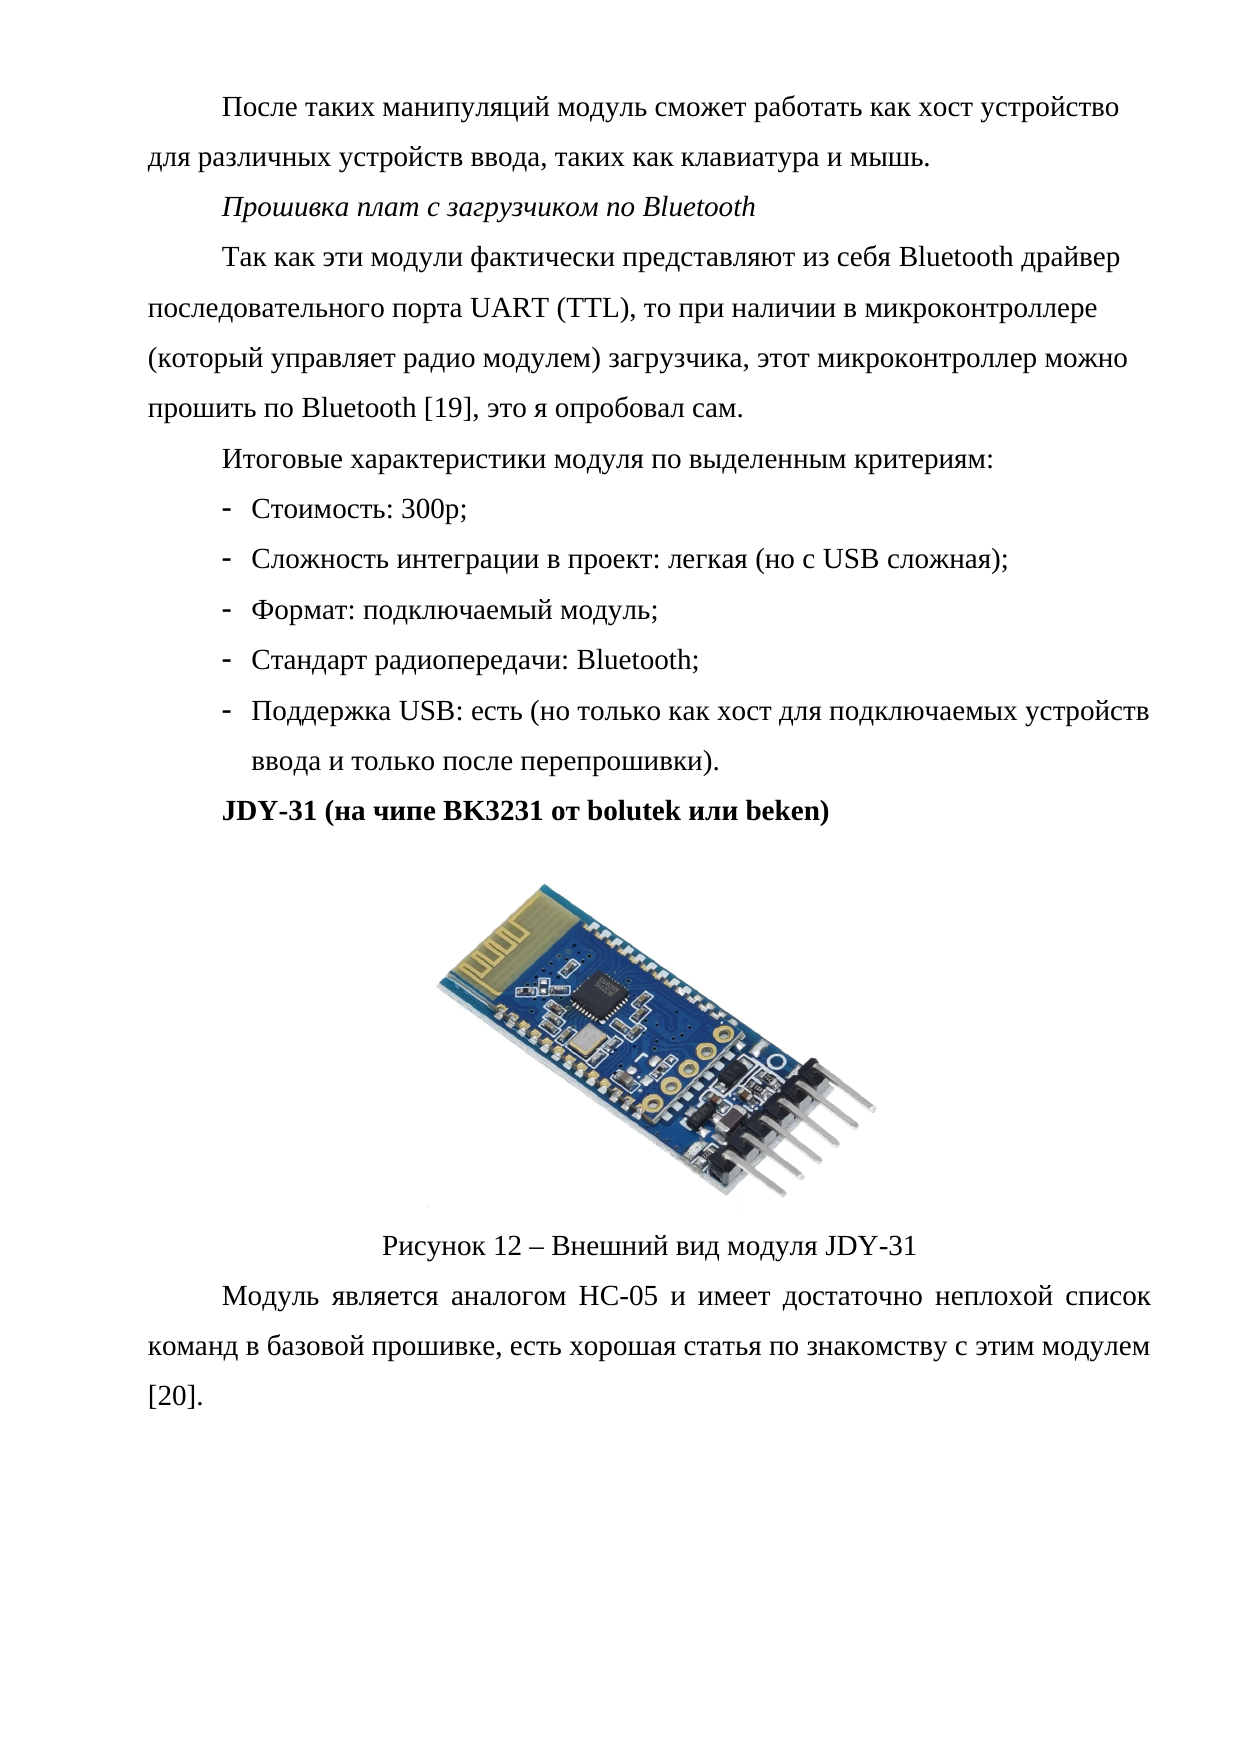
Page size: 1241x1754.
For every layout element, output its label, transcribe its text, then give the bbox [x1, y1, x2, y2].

list Поддержка USB: есть (но только как хост для подключаемых устройств ввода и только после перепрошивки). [222, 693, 1152, 777]
text Итоговые характеристики модуля по выделенным критериям: [148, 441, 1152, 474]
text Рисунок 12 – Внешний вид модуля JDY-31 [148, 1228, 1152, 1261]
list Сложность интеграции в проект: легкая (но с USB сложная); [222, 542, 1152, 575]
list Стандарт радиопередачи: Bluetooth; [222, 642, 1152, 676]
list Стоимость: 300р; [222, 491, 1152, 525]
text Так как эти модули фактически представляют из себя Bluetooth драйвер последовательного порта UART (TTL), то при наличии в микроконтроллере (который управляет радио модулем) загрузчика, этот микроконтроллер можно прошить по Bluetooth [19], это я опробовал сам. [148, 239, 1152, 424]
text Прошивка плат с загрузчиком по Bluetooth [148, 189, 1152, 223]
text Модуль является аналогом HC-05 и имеет достаточно неплохой список команд в базовой прошивке, есть хорошая статья по знакомству с этим модулем [20]. [148, 1278, 1152, 1412]
text После таких манипуляций модуль сможет работать как хост устройство для различных устройств ввода, таких как клавиатура и мышь. [148, 89, 1152, 172]
picture [422, 843, 878, 1214]
list Формат: подключаемый модуль; [222, 592, 1152, 626]
subtitle JDY-31 (на чипе BK3231 от bolutek или beken) [148, 793, 1152, 827]
